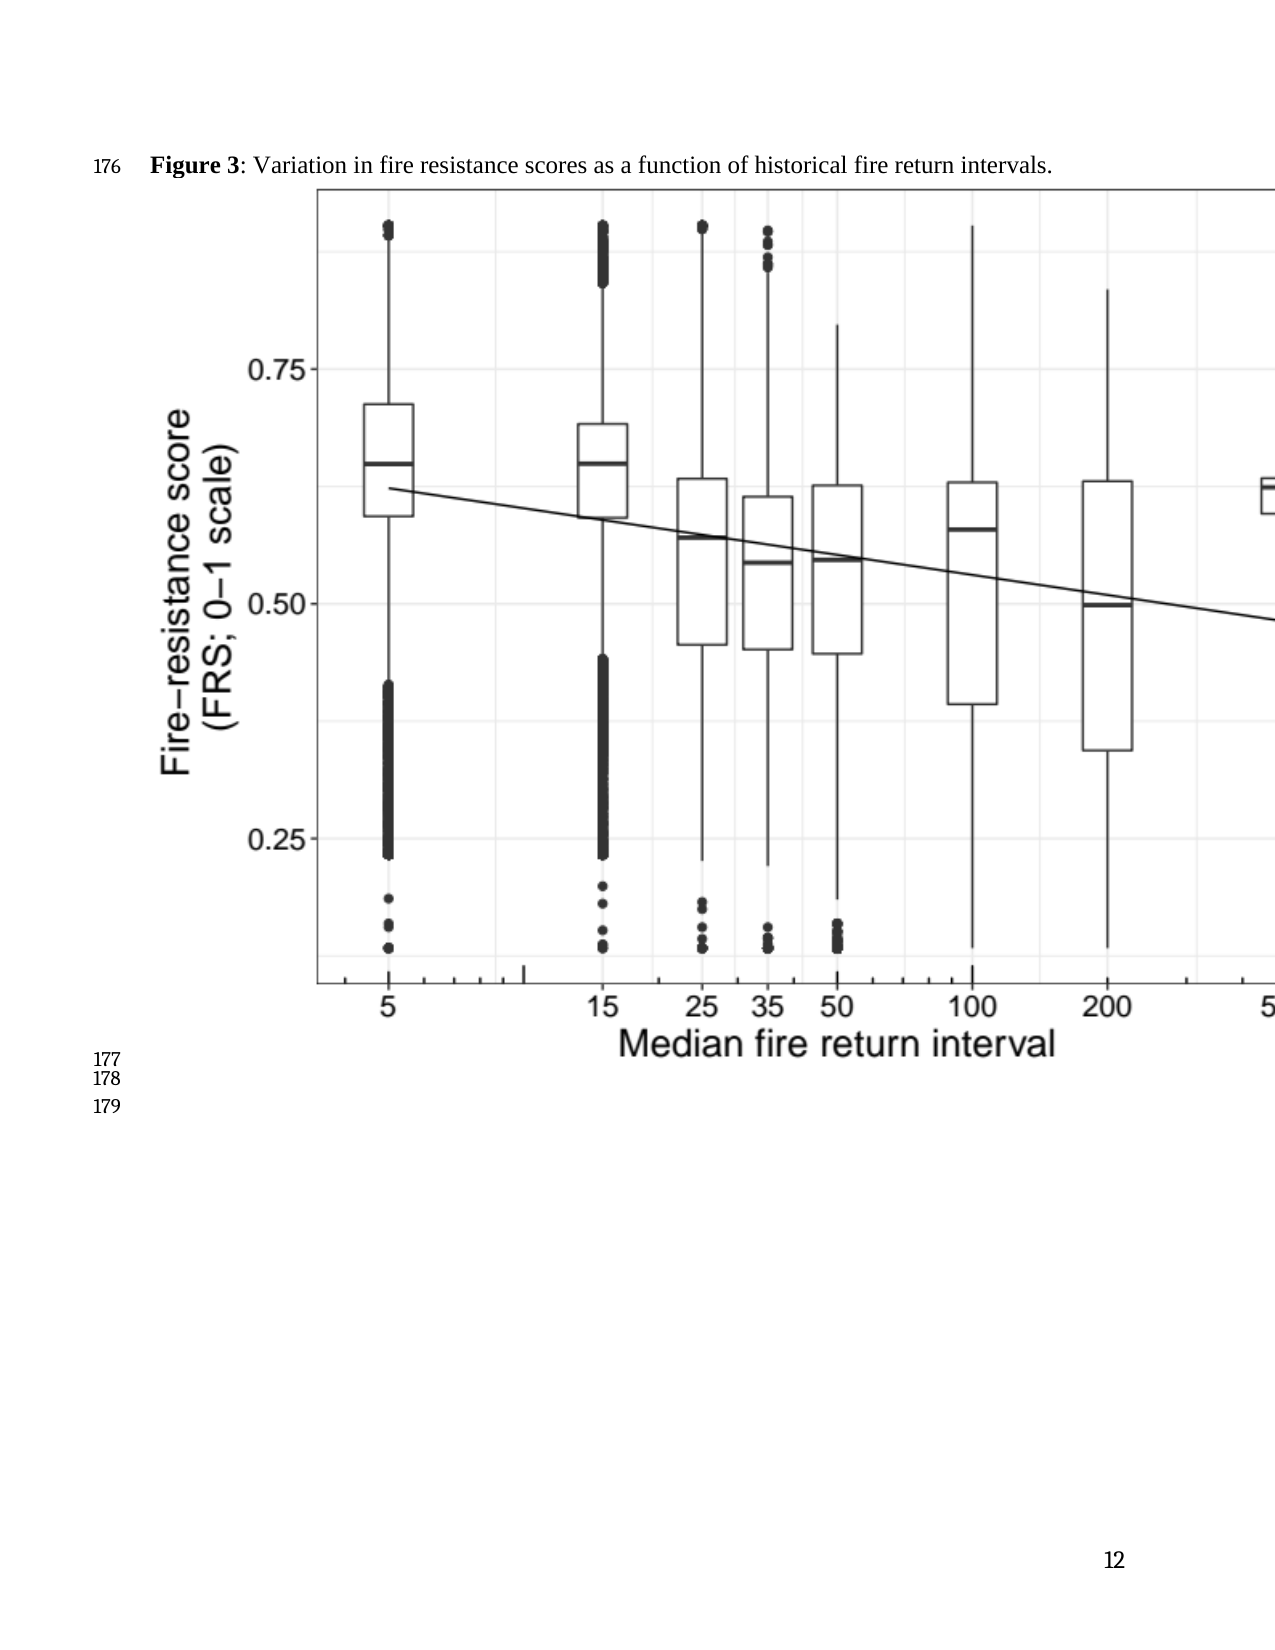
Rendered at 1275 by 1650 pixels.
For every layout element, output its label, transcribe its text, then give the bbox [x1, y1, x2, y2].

text Figure 3: Variation in fire resistance scores as a function of historical fire return intervals. [150, 150, 1125, 178]
